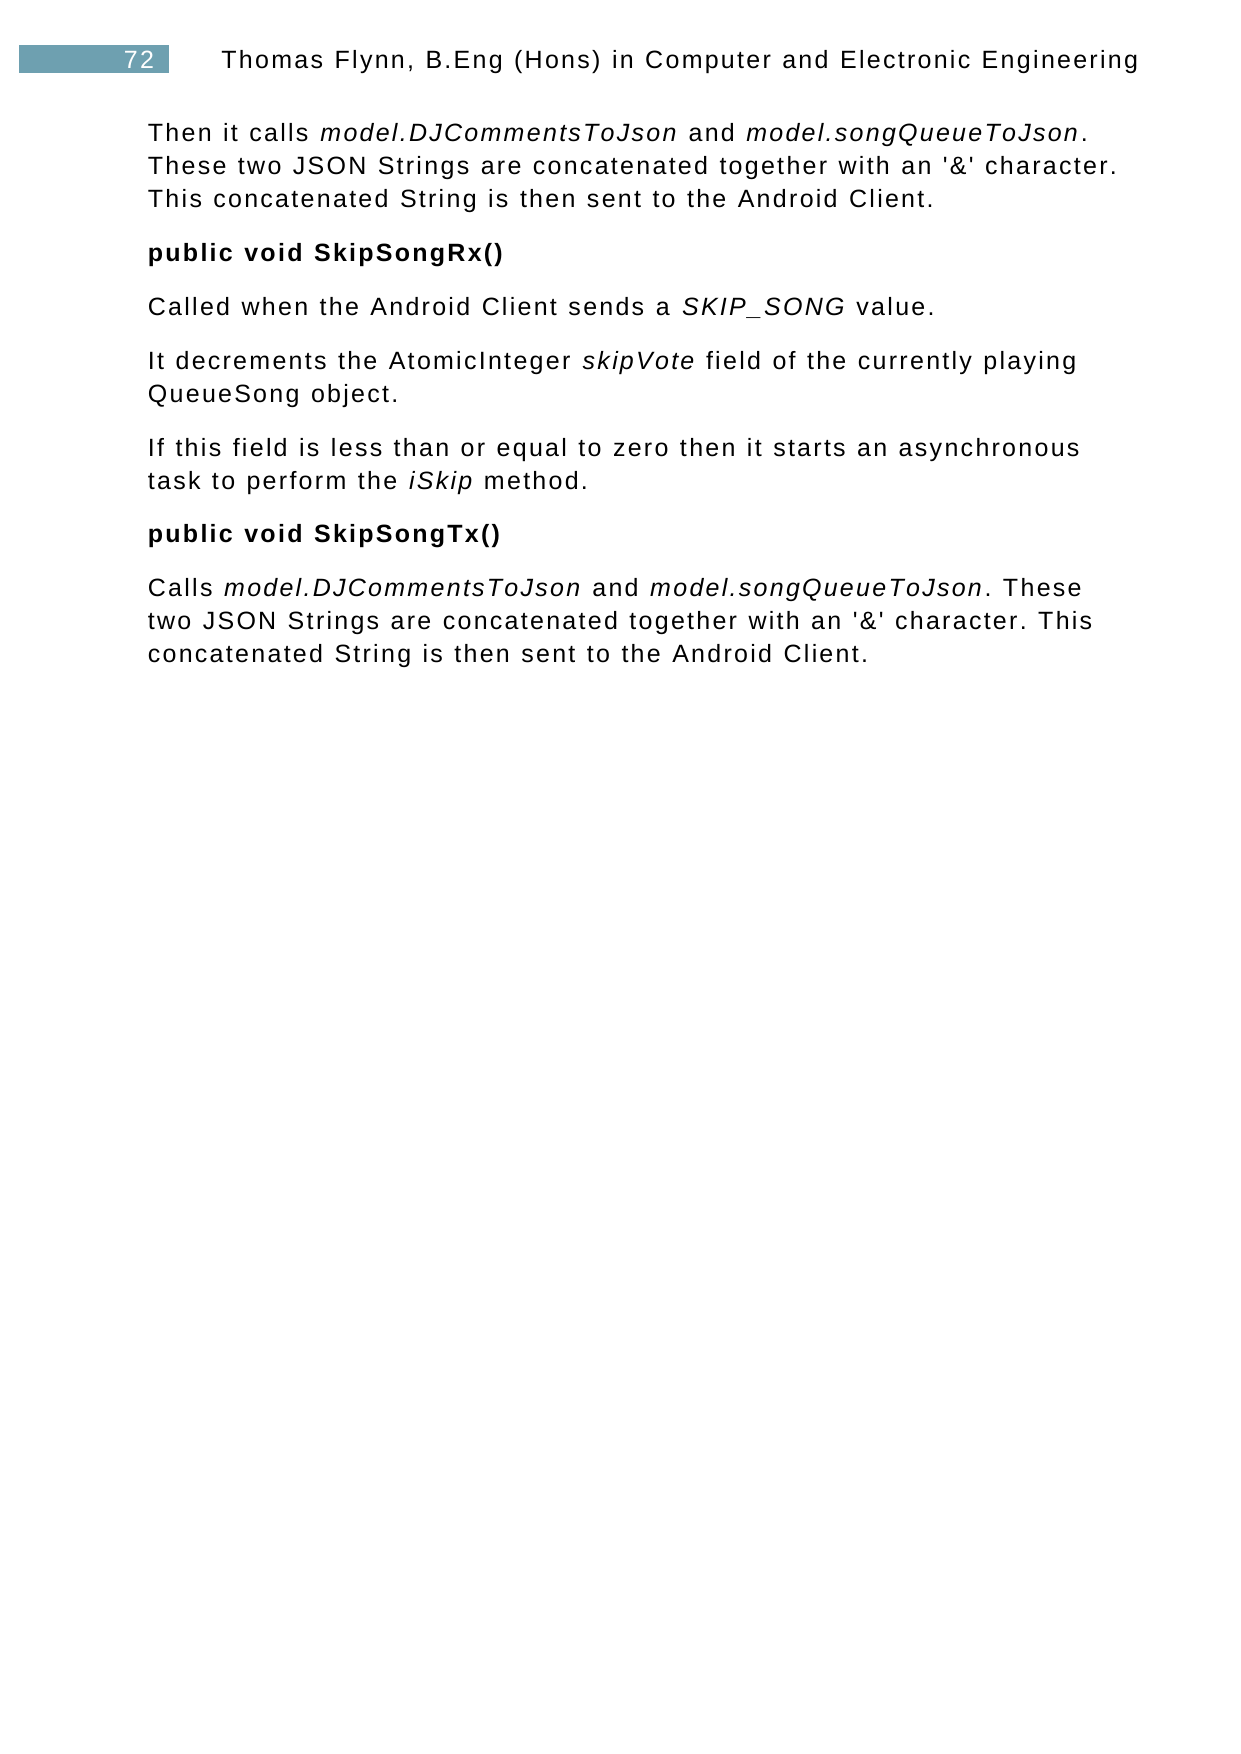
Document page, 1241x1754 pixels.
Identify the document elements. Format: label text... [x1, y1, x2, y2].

text Calls model.DJCommentsToJson and model.songQueueToJson. These two JSON Strings are concatenated together with an '&' character. This concatenated String is then sent to the Android Client. [148, 573, 1122, 668]
text If this field is less than or equal to zero then it starts an asynchronous task to perform the iSkip method. [148, 433, 1122, 494]
text public void SkipSongRx() [148, 238, 1122, 267]
text Then it calls model.DJCommentsToJson and model.songQueueToJson. These two JSON Strings are concatenated together with an '&' character. This concatenated String is then sent to the Android Client. [148, 118, 1122, 213]
text It decrements the AtomicInteger skipVote field of the currently playing QueueSong object. [148, 346, 1122, 407]
text public void SkipSongTx() [148, 519, 1122, 548]
text Called when the Android Client sends a SKIP_SONG value. [148, 292, 1122, 321]
